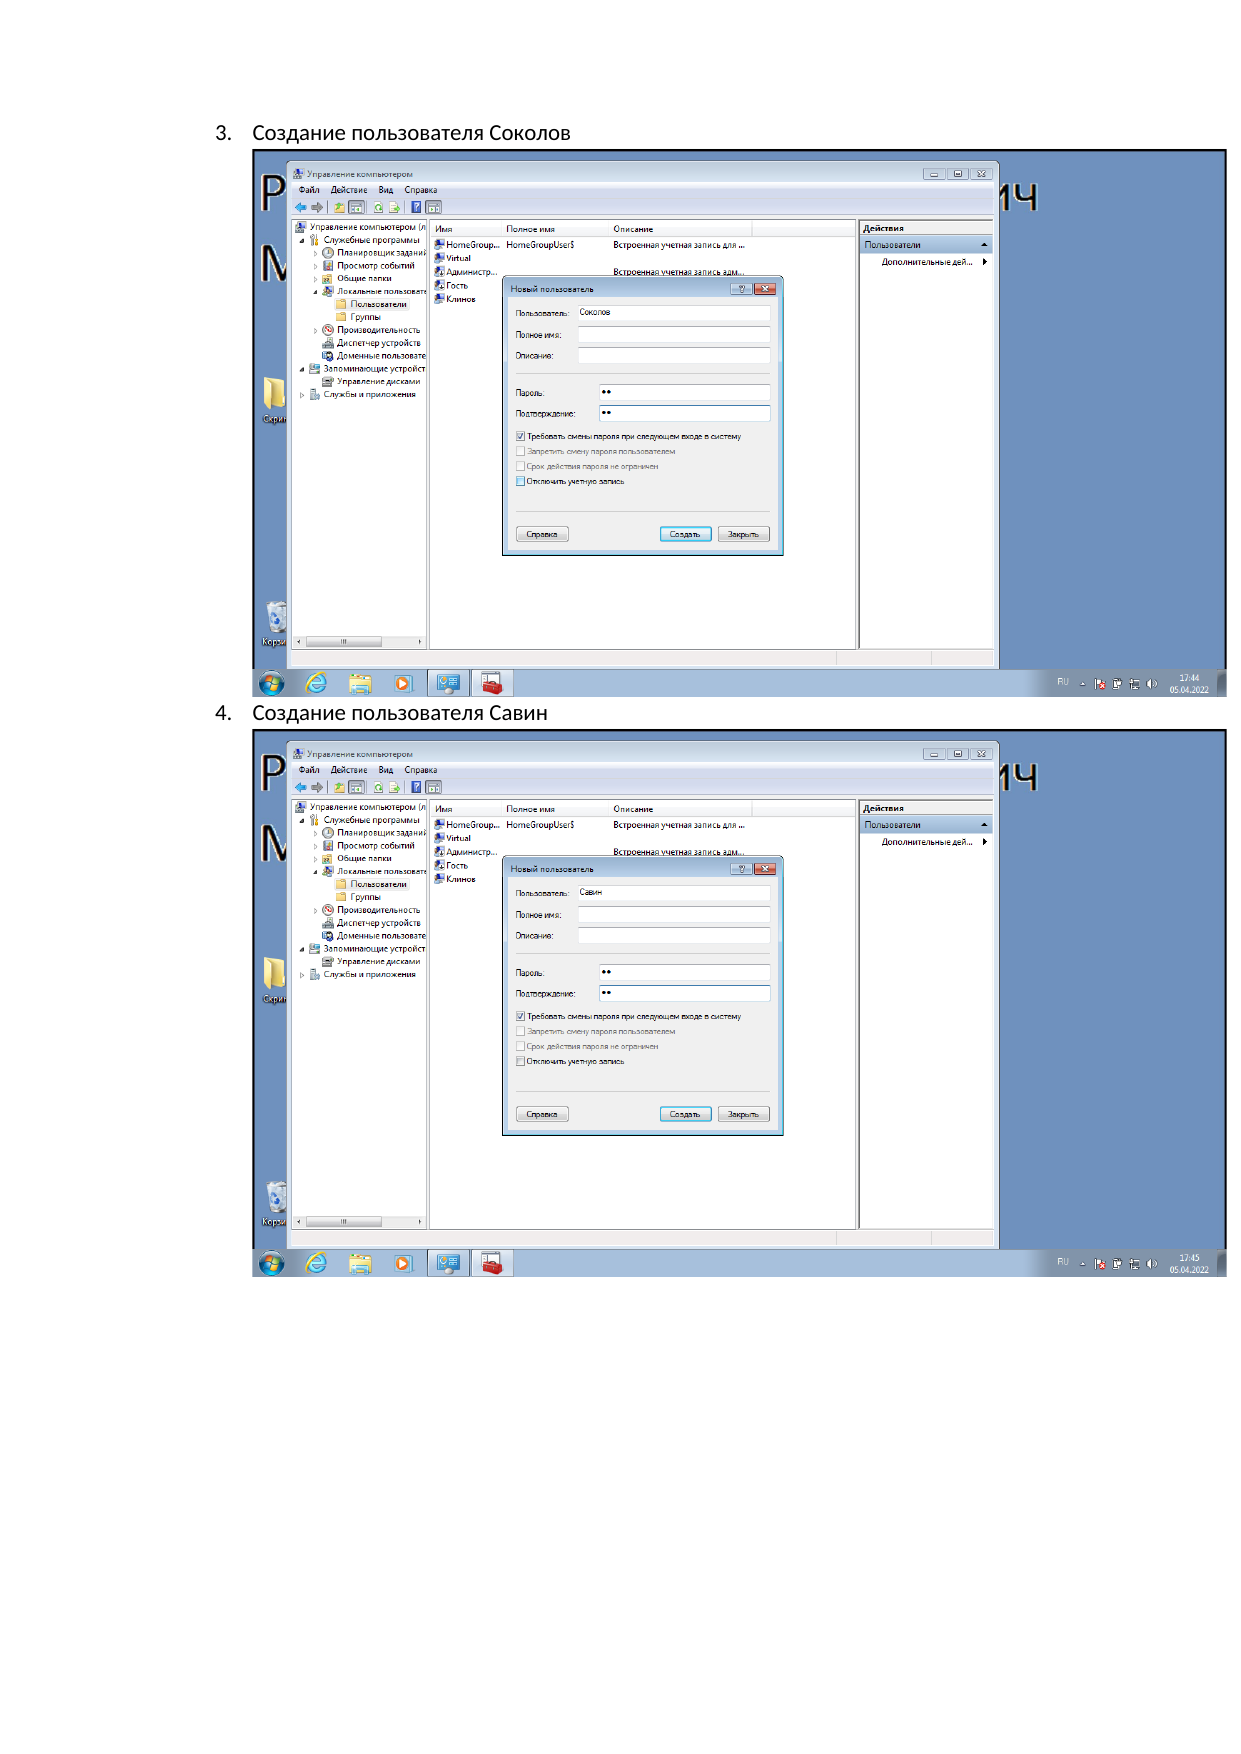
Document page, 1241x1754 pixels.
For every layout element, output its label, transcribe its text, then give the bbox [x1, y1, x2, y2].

picture [252, 148, 1227, 697]
picture [252, 728, 1227, 1277]
